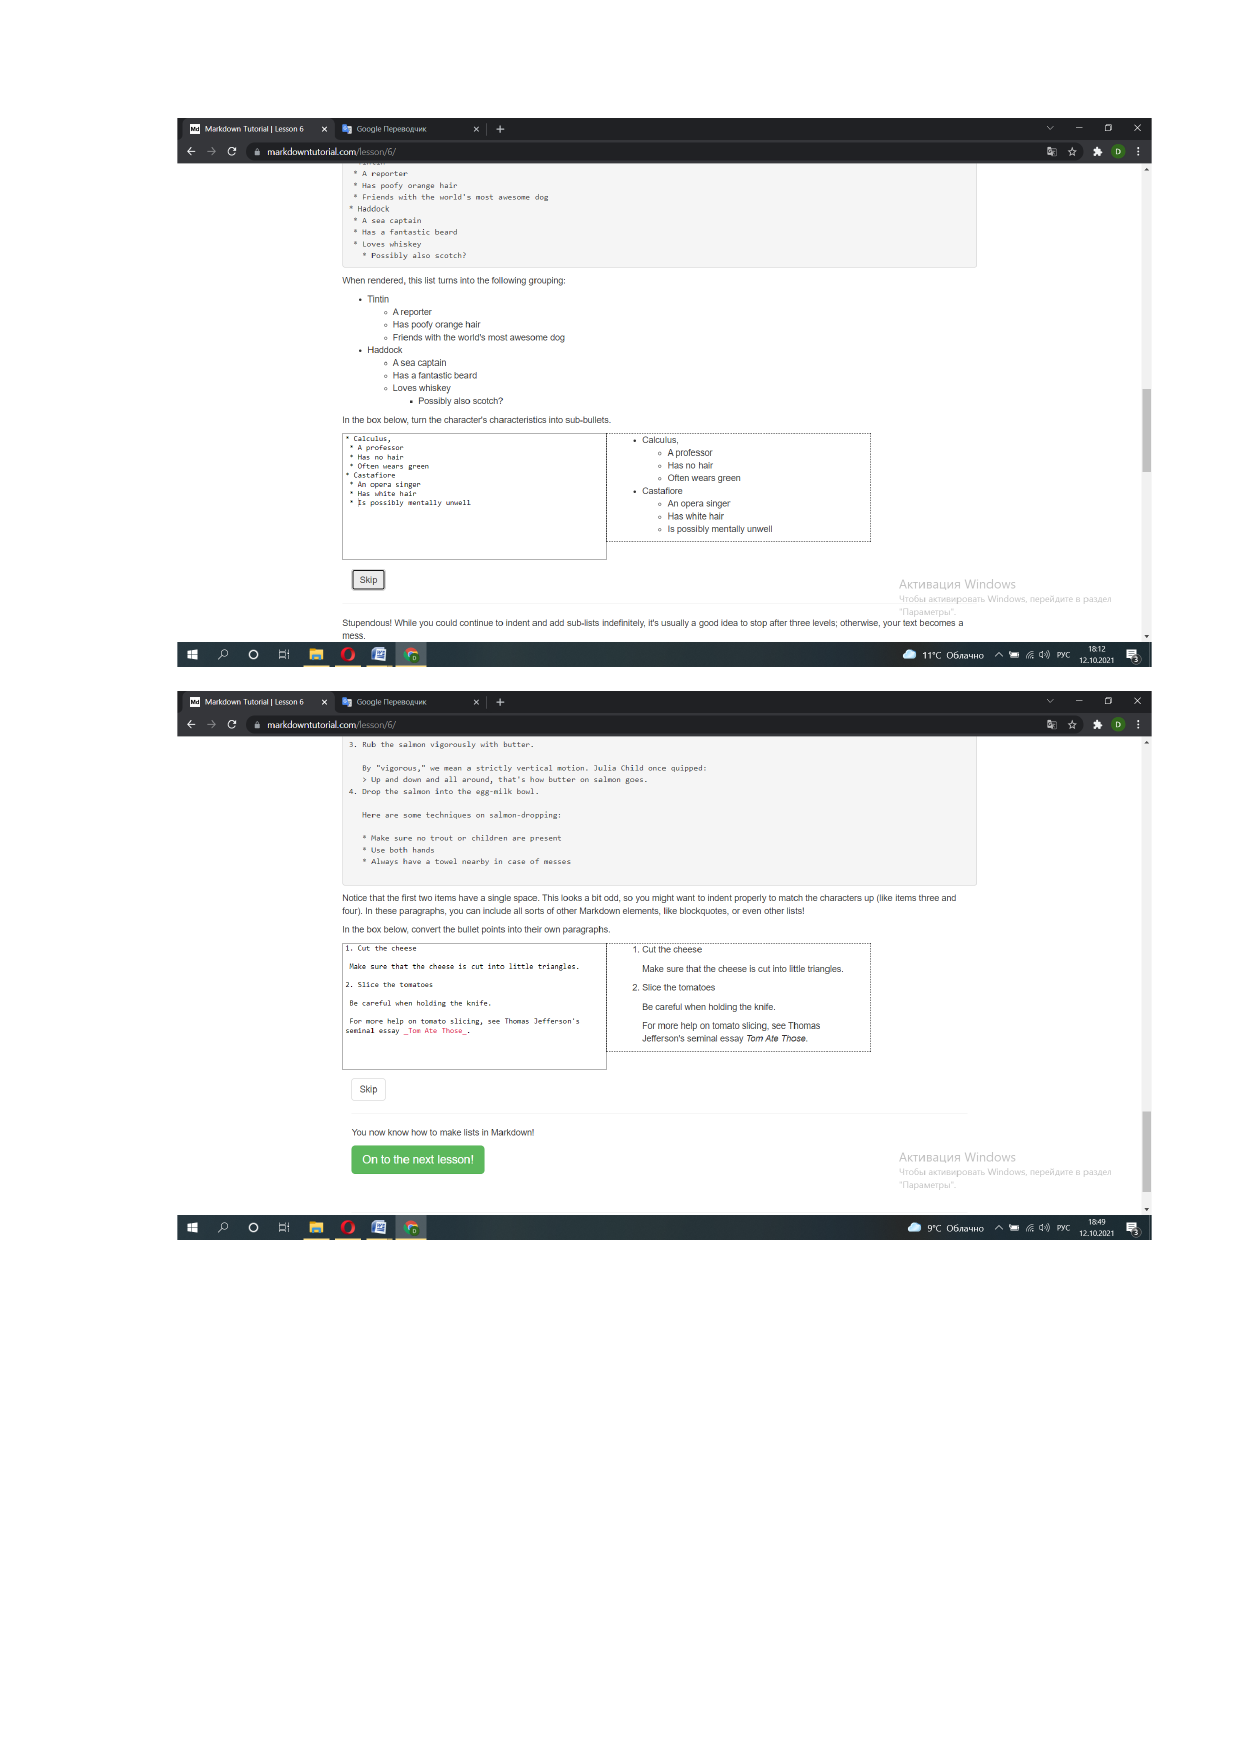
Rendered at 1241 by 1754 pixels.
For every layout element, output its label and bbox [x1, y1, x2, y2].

picture [177, 118, 1152, 667]
picture [177, 691, 1152, 1240]
